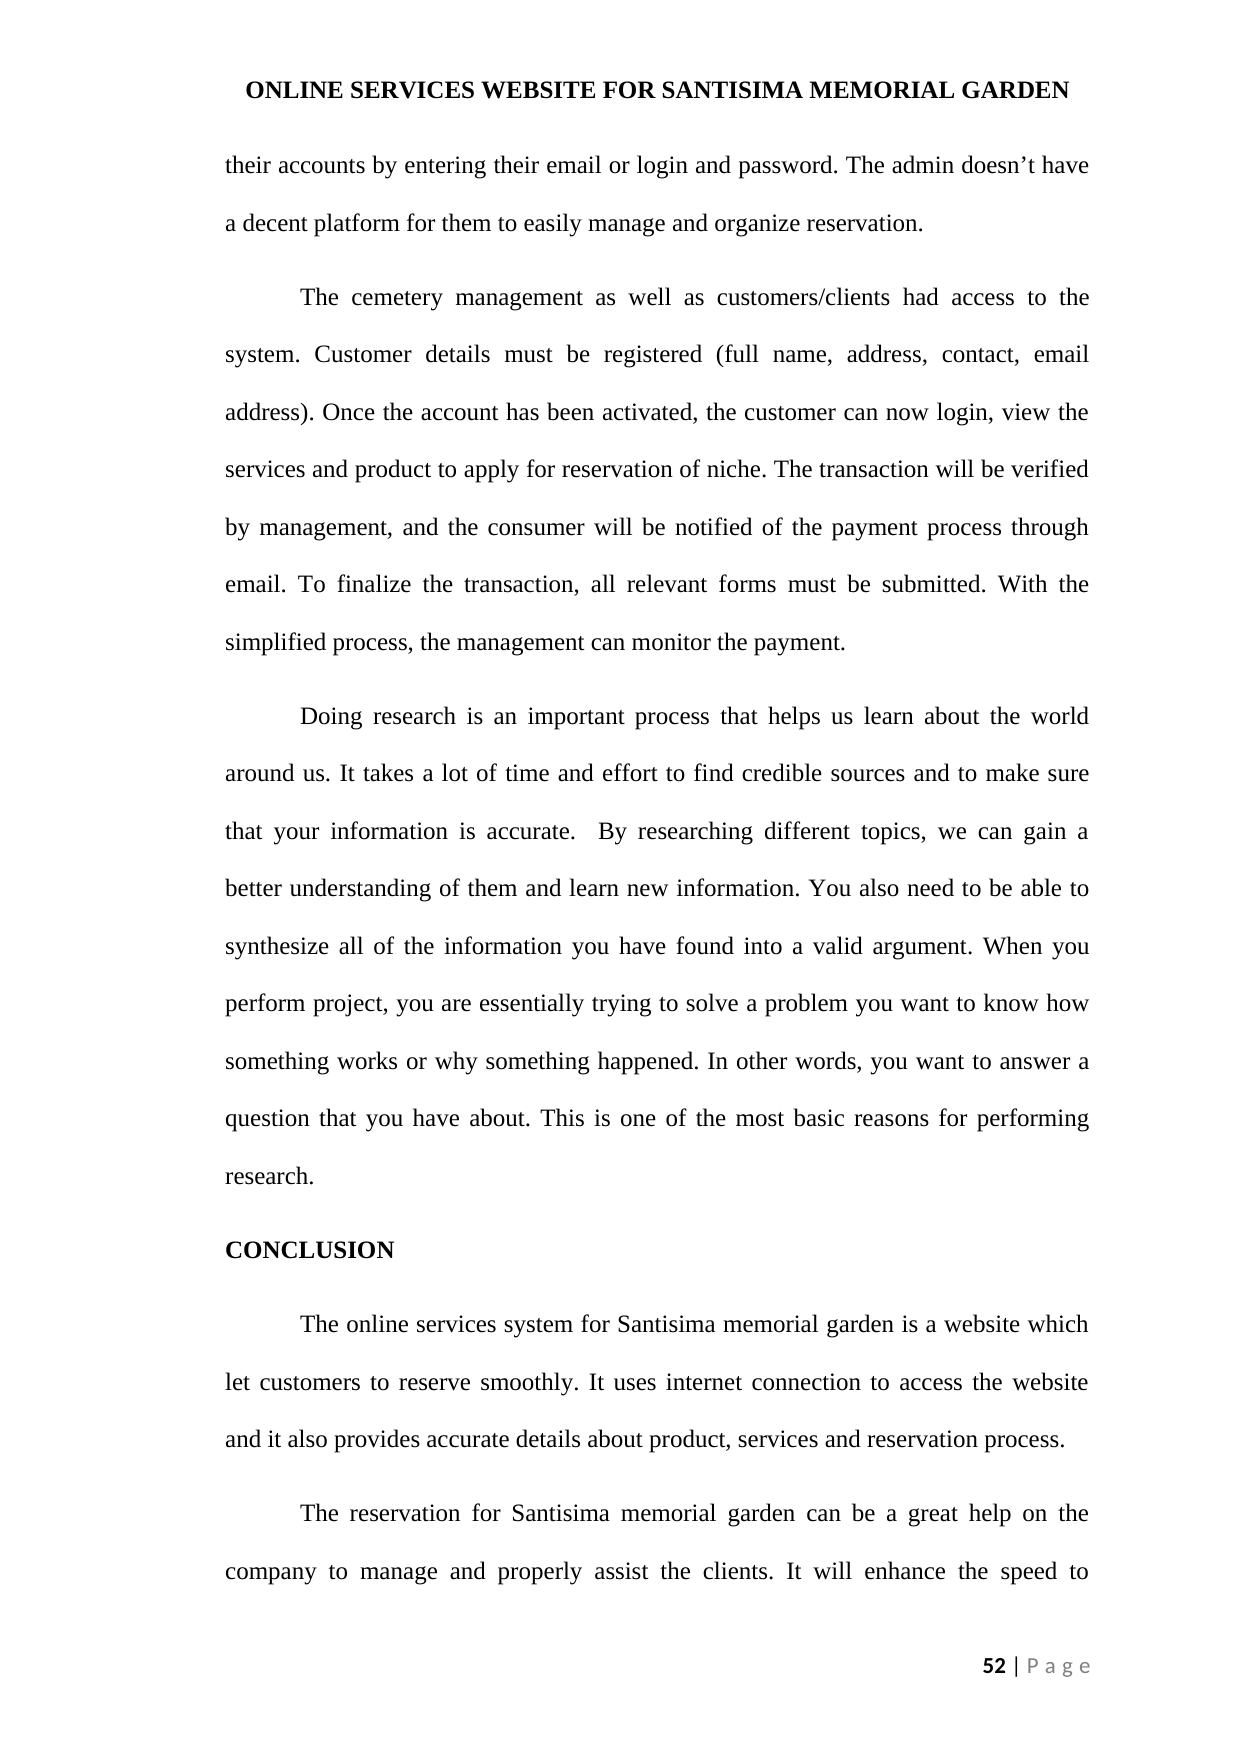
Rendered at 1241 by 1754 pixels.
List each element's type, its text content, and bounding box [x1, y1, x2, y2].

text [225, 1498, 1090, 1585]
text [225, 150, 1090, 236]
text The online services system for Santisima memorial garden is a website which let customers to reserve smoothly. It uses internet connection to access the website and it also provides accurate details about product, services and reservation process. [225, 1309, 1090, 1453]
text CONCLUSION [225, 1235, 1090, 1264]
text The cemetery management as well as customers/clients had access to the system. Customer details must be registered (full name, address, contact, email address). Once the account has been activated, the customer can now login, view the services and product to apply for reservation of niche. The transaction will be verified by management, and the consumer will be notified of the payment process through email. To finalize the transaction, all relevant forms must be submitted. With the simplified process, the management can monitor the payment. [225, 282, 1090, 656]
text Doing research is an important process that helps us learn about the world around us. It takes a lot of time and effort to find credible sources and to make sure that your information is accurate. By researching different topics, we can gain a better understanding of them and learn new information. You also need to be able to synthesize all of the information you have found into a valid argument. When you perform project, you are essentially trying to solve a problem you want to know how something works or why something happened. In other words, you want to answer a question that you have about. This is one of the most basic reasons for performing research. [225, 701, 1090, 1190]
